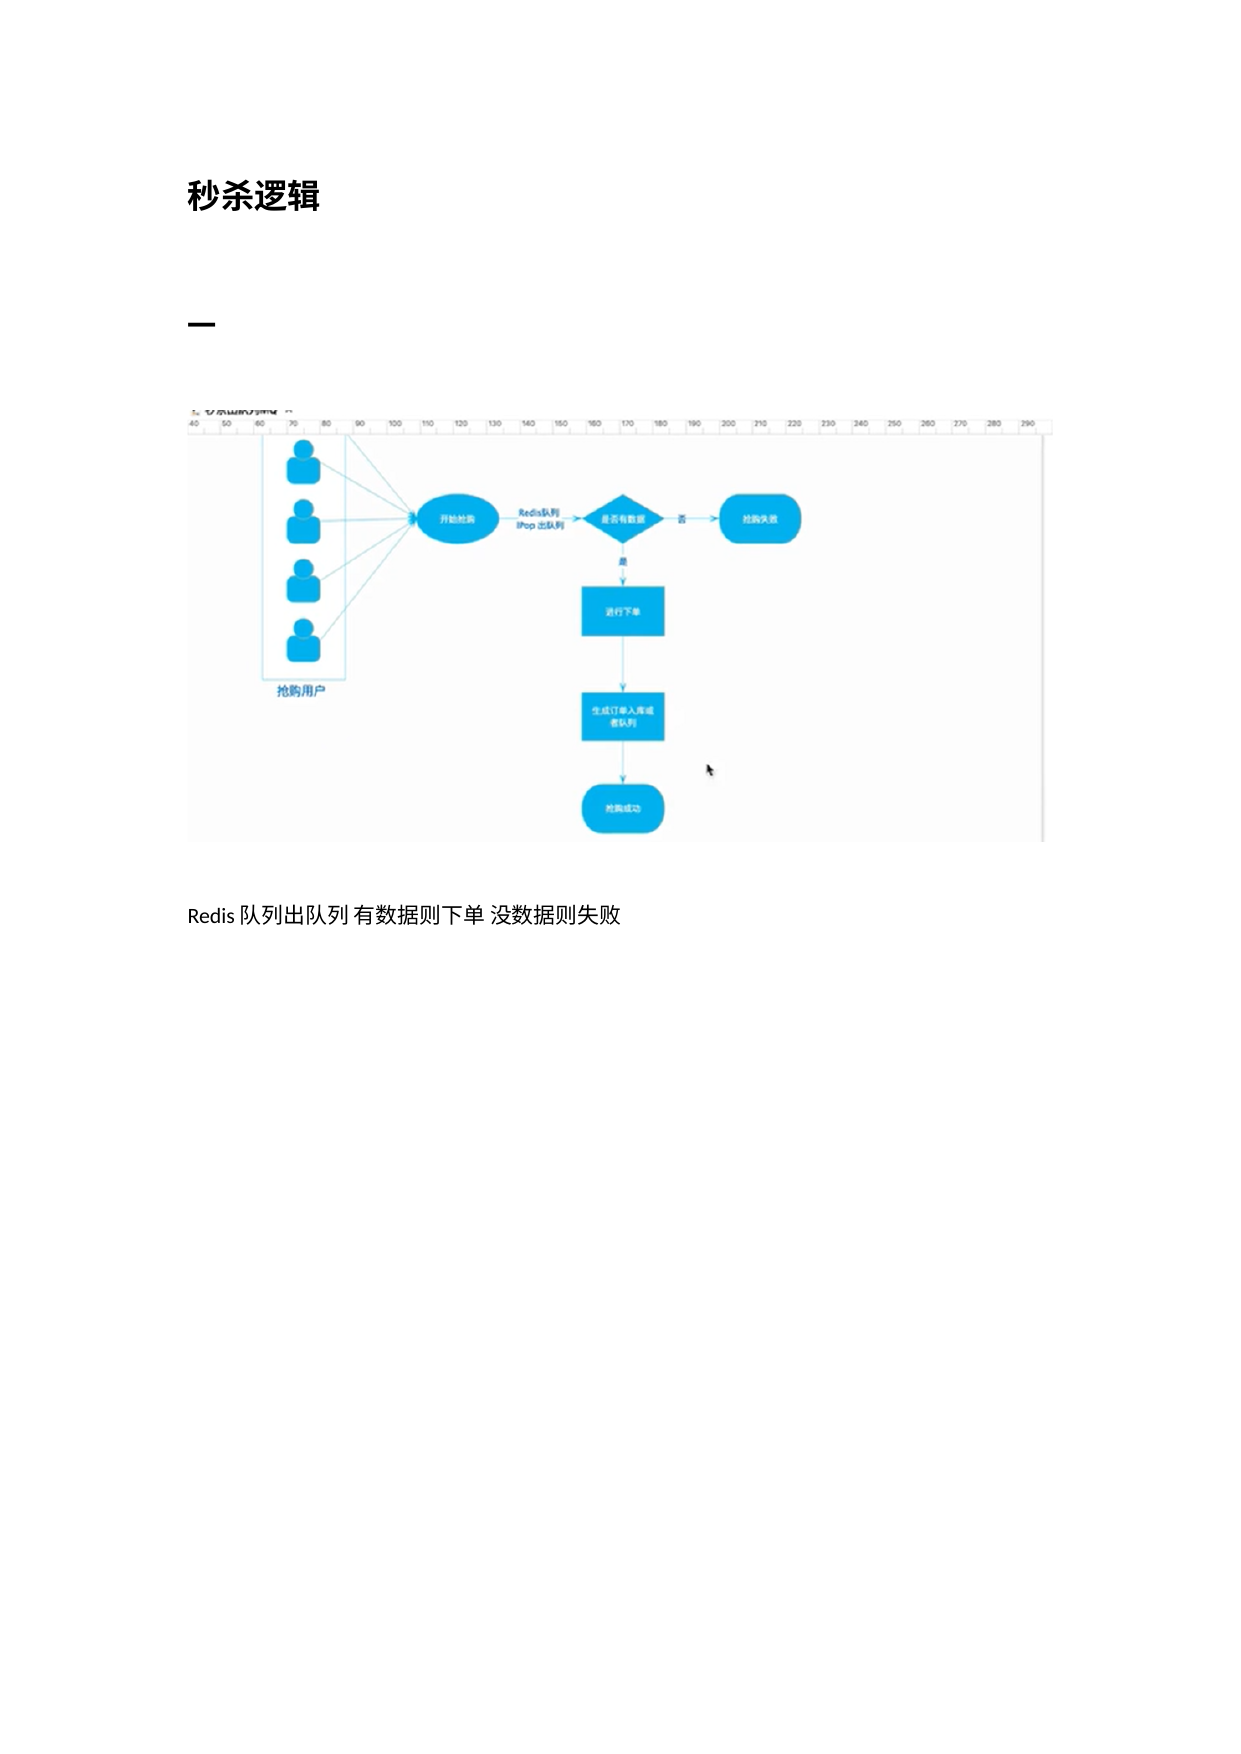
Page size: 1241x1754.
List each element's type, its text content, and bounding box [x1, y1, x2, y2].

text Redis队列出队列 有数据则下单 没数据则失败 [187, 898, 1053, 930]
picture [187, 410, 1053, 842]
subtitle 一 [187, 291, 1053, 356]
subtitle 秒杀逻辑 [187, 162, 1053, 227]
